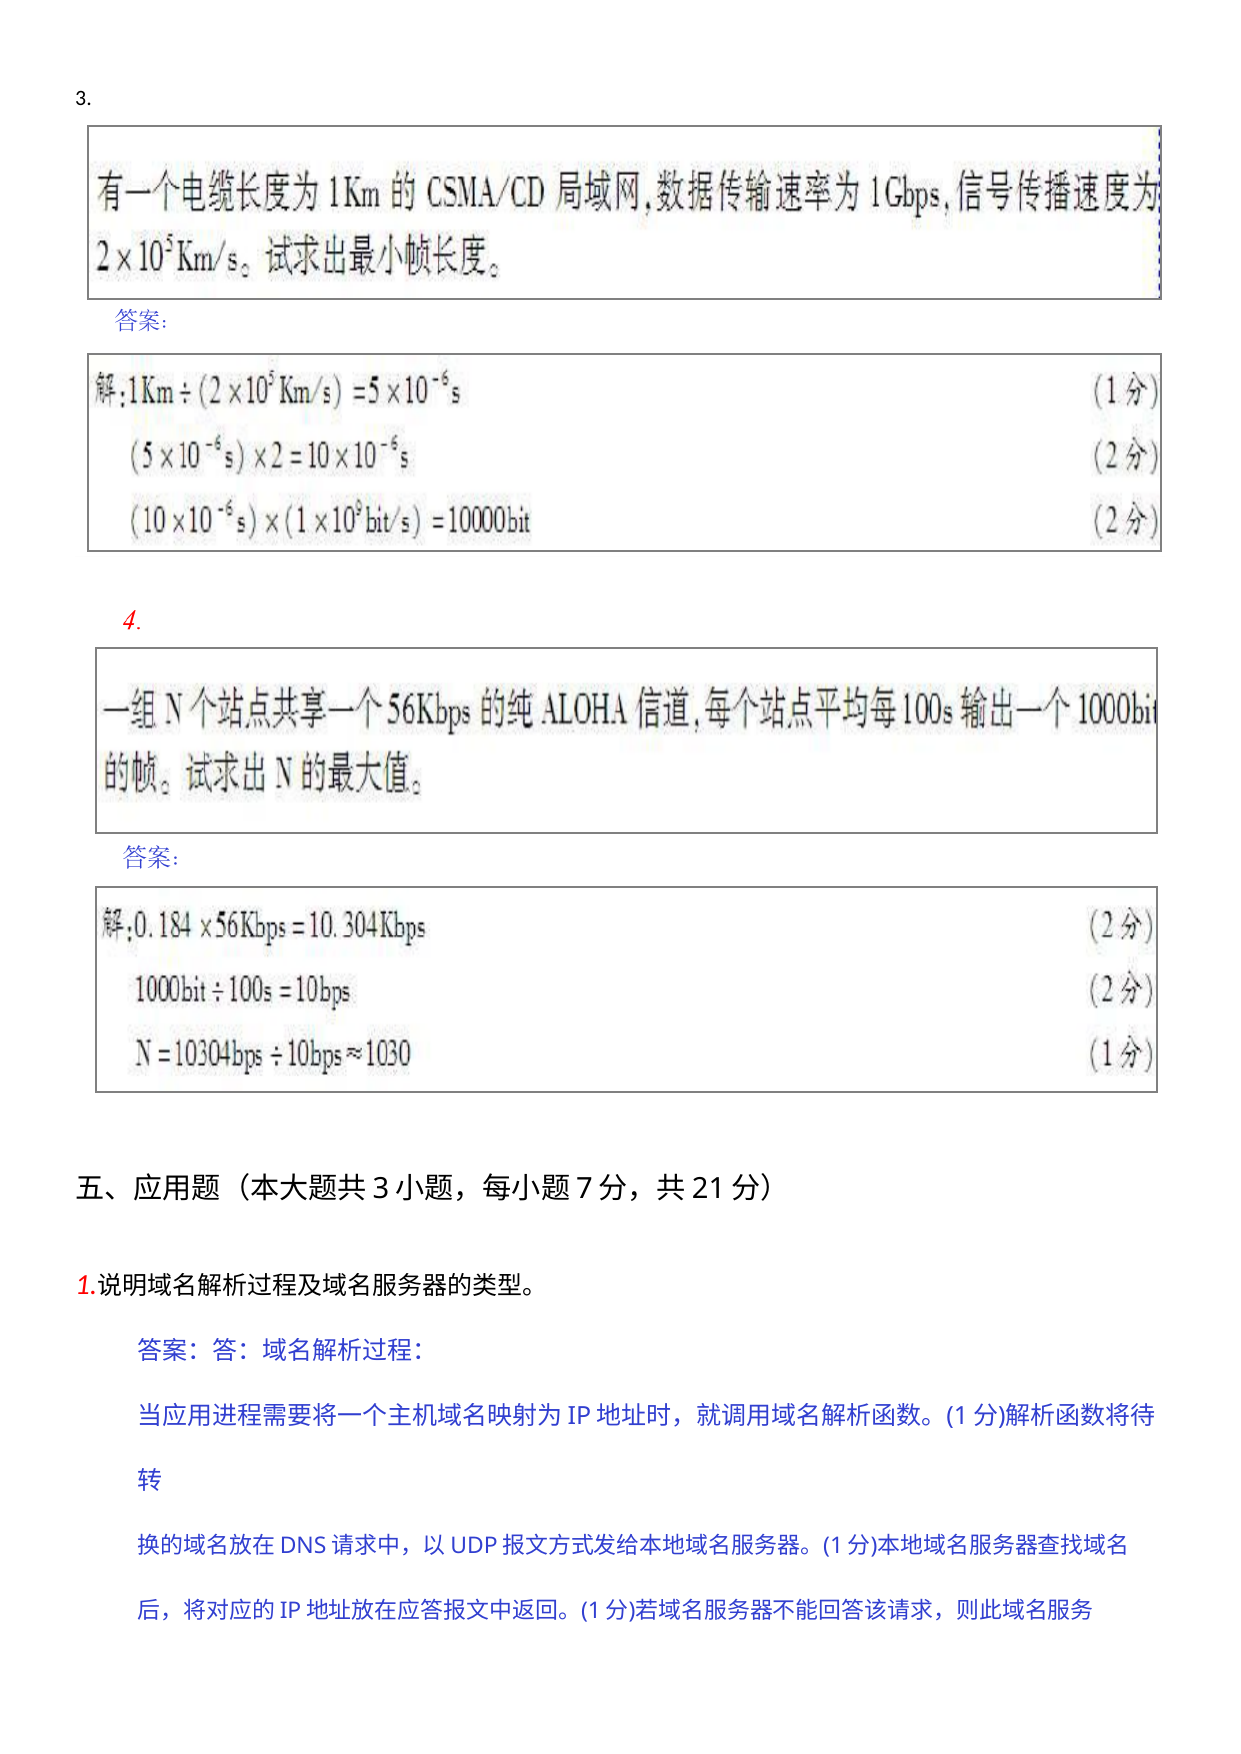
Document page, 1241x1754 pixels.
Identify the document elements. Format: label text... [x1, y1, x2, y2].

text 答案：答：域名解析过程： [137, 1316, 1165, 1381]
picture [75, 113, 1165, 557]
text 3. [75, 81, 1165, 113]
picture [75, 600, 1165, 1104]
text 1.说明域名解析过程及域名服务器的类型。 [75, 1251, 1165, 1316]
text 当应用进程需要将一个主机域名映射为IP地址时，就调用域名解析函数。(1分)解析函数将待转 [137, 1381, 1165, 1511]
text 后，将对应的IP地址放在应答报文中返回。(1分)若域名服务器不能回答该请求，则此域名服务 [137, 1576, 1165, 1641]
text 五、应用题（本大题共3小题，每小题7分，共21分） [75, 1153, 1165, 1218]
text 换的域名放在DNS请求中，以UDP报文方式发给本地域名服务器。(1分)本地域名服务器查找域名 [137, 1511, 1165, 1576]
